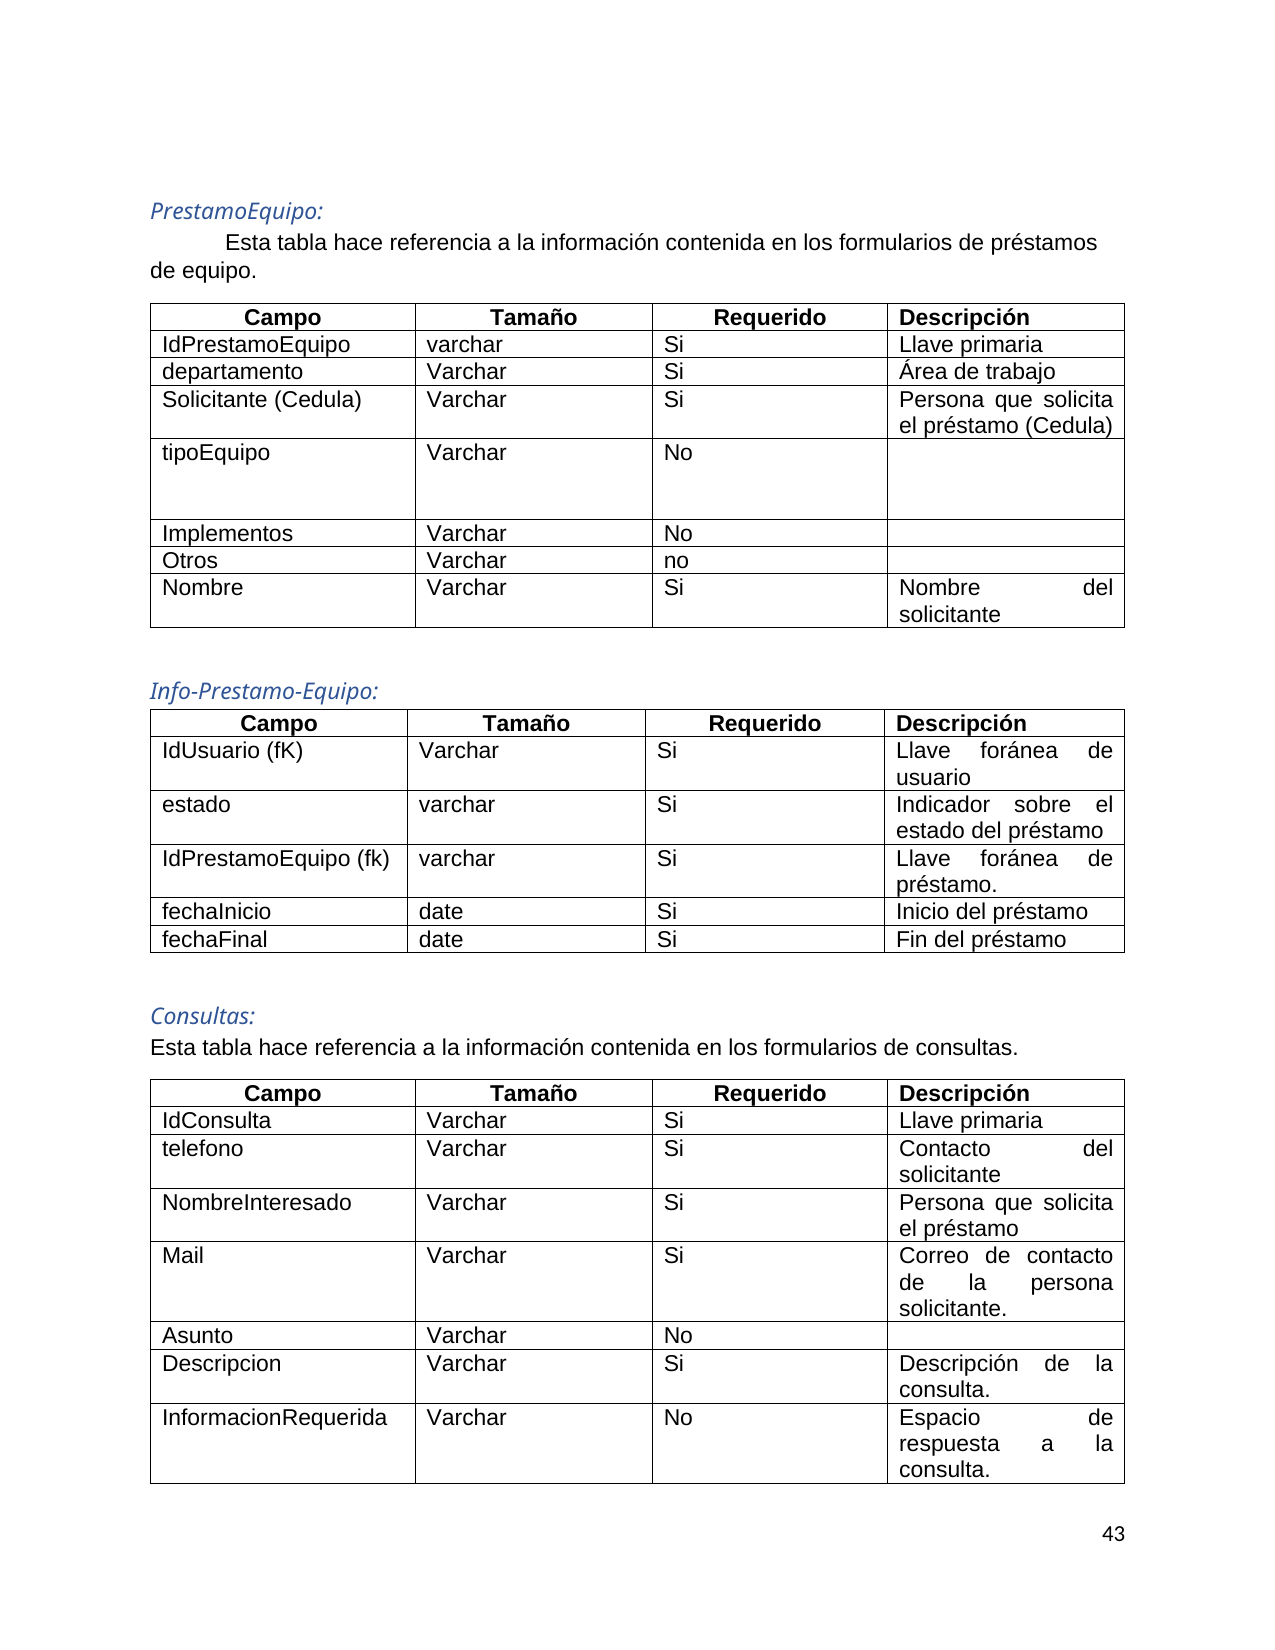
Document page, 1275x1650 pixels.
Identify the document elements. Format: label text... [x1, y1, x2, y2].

table_header Tamaño [416, 304, 652, 330]
table_header Descripción [888, 1080, 1124, 1106]
table_cell Varchar [416, 574, 652, 627]
table_cell Si [653, 1135, 887, 1187]
table_cell Nombre del solicitante [888, 574, 1124, 627]
table_cell estado [151, 791, 407, 843]
table_cell Si [653, 574, 887, 627]
table_cell IdPrestamoEquipo [151, 331, 415, 357]
table_cell Solicitante (Cedula) [151, 386, 415, 438]
table_cell Varchar [408, 737, 645, 790]
table_cell Si [646, 737, 884, 790]
table_cell [888, 520, 1124, 546]
table_cell Espacio de respuesta a la consulta. [888, 1404, 1124, 1482]
table_cell Varchar [416, 386, 652, 438]
table_header Campo [151, 304, 415, 330]
table_cell Llave foránea de préstamo. [885, 845, 1124, 897]
table_cell Llave foránea de usuario [885, 737, 1124, 790]
table_cell Inicio del préstamo [885, 898, 1124, 925]
table_cell Llave primaria [888, 331, 1124, 357]
table_cell No [653, 520, 887, 546]
table_cell Si [653, 358, 887, 384]
table_cell IdUsuario (fK) [151, 737, 407, 790]
table_cell Varchar [416, 1135, 652, 1187]
table_header Campo [151, 1080, 415, 1106]
table_cell Varchar [416, 547, 652, 573]
table_cell Varchar [416, 358, 652, 384]
table_cell Si [653, 386, 887, 438]
table_header Tamaño [416, 1080, 652, 1106]
table_cell varchar [408, 791, 645, 843]
table_header Requerido [653, 304, 887, 330]
table_cell varchar [408, 845, 645, 897]
table_cell fechaFinal [151, 926, 407, 952]
table_header Tamaño [408, 710, 645, 736]
table_cell Llave primaria [888, 1107, 1124, 1134]
table_cell Nombre [151, 574, 415, 627]
table_cell Varchar [416, 1322, 652, 1349]
table_cell No [653, 439, 887, 518]
table_cell Persona que solicita el préstamo (Cedula) [888, 386, 1124, 438]
table_cell No [653, 1322, 887, 1349]
table_cell [888, 439, 1124, 518]
table_cell Si [653, 331, 887, 357]
table_cell Contacto del solicitante [888, 1135, 1124, 1187]
table_header Campo [151, 710, 407, 736]
table_cell IdConsulta [151, 1107, 415, 1134]
table_cell Varchar [416, 439, 652, 518]
table_cell no [653, 547, 887, 573]
table_cell Otros [151, 547, 415, 573]
table_cell [888, 1322, 1124, 1349]
table_cell Descripción de la consulta. [888, 1350, 1124, 1402]
table_cell [888, 547, 1124, 573]
table_cell Área de trabajo [888, 358, 1124, 384]
table_cell Varchar [416, 1189, 652, 1241]
text Esta tabla hace referencia a la información contenida en los formularios de préstamos de equipo. [150, 229, 1125, 284]
table_cell Si [653, 1189, 887, 1241]
table_cell Si [646, 791, 884, 843]
table_cell Si [653, 1242, 887, 1321]
table_header Descripción [885, 710, 1124, 736]
subtitle Consultas: [150, 1000, 1125, 1031]
table_cell Persona que solicita el préstamo [888, 1189, 1124, 1241]
table_cell Mail [151, 1242, 415, 1321]
table_header Descripción [888, 304, 1124, 330]
table_cell tipoEquipo [151, 439, 415, 518]
table_cell Si [646, 926, 884, 952]
table_header Requerido [653, 1080, 887, 1106]
table_cell departamento [151, 358, 415, 384]
table_cell Fin del préstamo [885, 926, 1124, 952]
table_cell Asunto [151, 1322, 415, 1349]
table_cell Varchar [416, 1242, 652, 1321]
table_cell date [408, 898, 645, 925]
table_cell Descripcion [151, 1350, 415, 1402]
table_cell Indicador sobre el estado del préstamo [885, 791, 1124, 843]
table_cell fechaInicio [151, 898, 407, 925]
table_cell IdPrestamoEquipo (fk) [151, 845, 407, 897]
table_cell telefono [151, 1135, 415, 1187]
table_cell Si [653, 1350, 887, 1402]
table_cell Varchar [416, 1107, 652, 1134]
table_cell Si [653, 1107, 887, 1134]
table_cell InformacionRequerida [151, 1404, 415, 1482]
table_cell Varchar [416, 1404, 652, 1482]
table_header Requerido [646, 710, 884, 736]
table_cell Varchar [416, 520, 652, 546]
subtitle PrestamoEquipo: [150, 195, 1125, 226]
table_cell Implementos [151, 520, 415, 546]
table_cell No [653, 1404, 887, 1482]
table_cell Si [646, 898, 884, 925]
table_cell date [408, 926, 645, 952]
table_cell NombreInteresado [151, 1189, 415, 1241]
table_cell Correo de contacto de la persona solicitante. [888, 1242, 1124, 1321]
table_cell varchar [416, 331, 652, 357]
subtitle Info-Prestamo-Equipo: [150, 675, 1125, 706]
table_cell Varchar [416, 1350, 652, 1402]
table_cell Si [646, 845, 884, 897]
text Esta tabla hace referencia a la información contenida en los formularios de consultas. [150, 1034, 1125, 1060]
